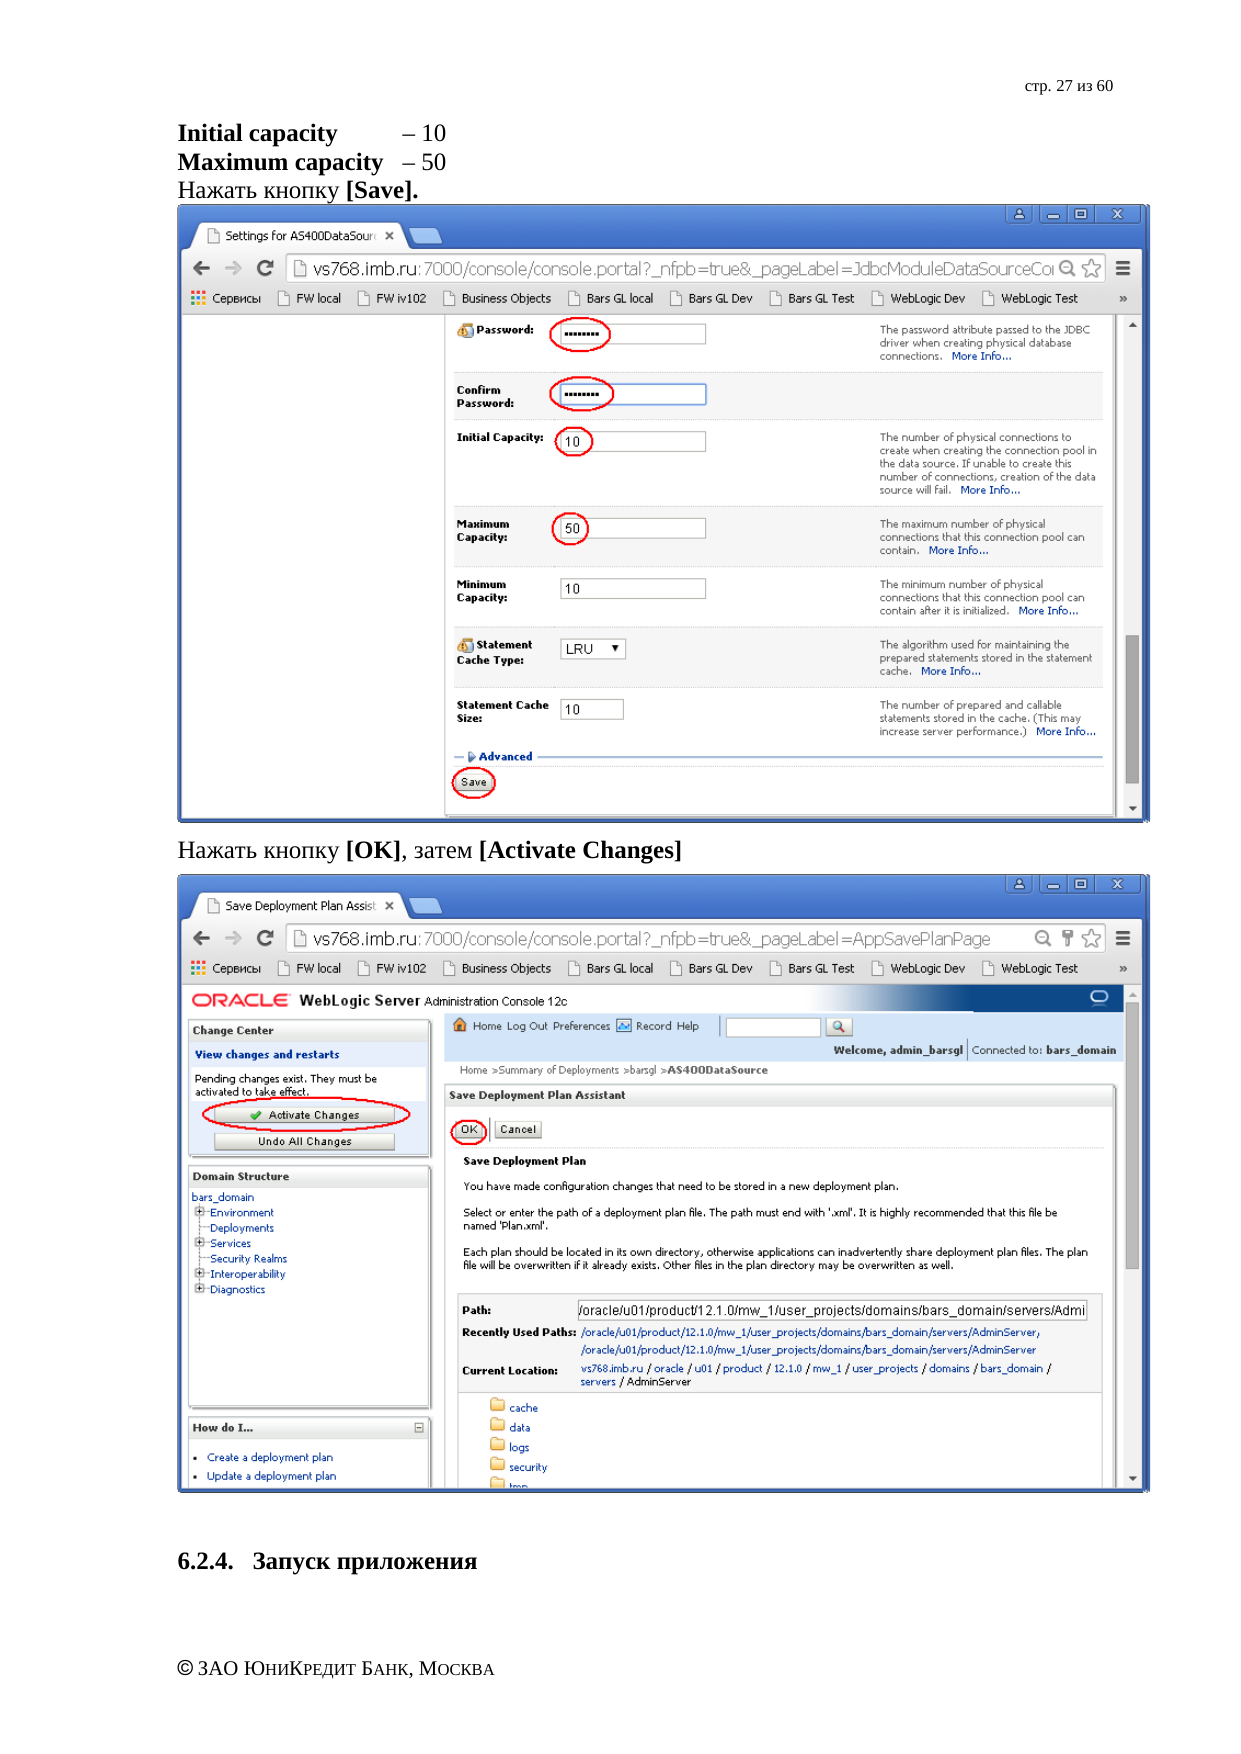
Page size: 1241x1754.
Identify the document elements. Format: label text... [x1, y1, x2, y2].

list Нажать кнопку [OK], затем [Activate Changes] [177, 835, 1152, 864]
picture [177, 204, 1151, 823]
subtitle Запуск приложения [177, 1546, 1152, 1575]
text Maximum capacity – 50 [177, 147, 1152, 176]
text Initial capacity – 10 [177, 118, 1152, 147]
picture [177, 874, 1151, 1493]
text Нажать кнопку [Save]. [177, 176, 1152, 204]
